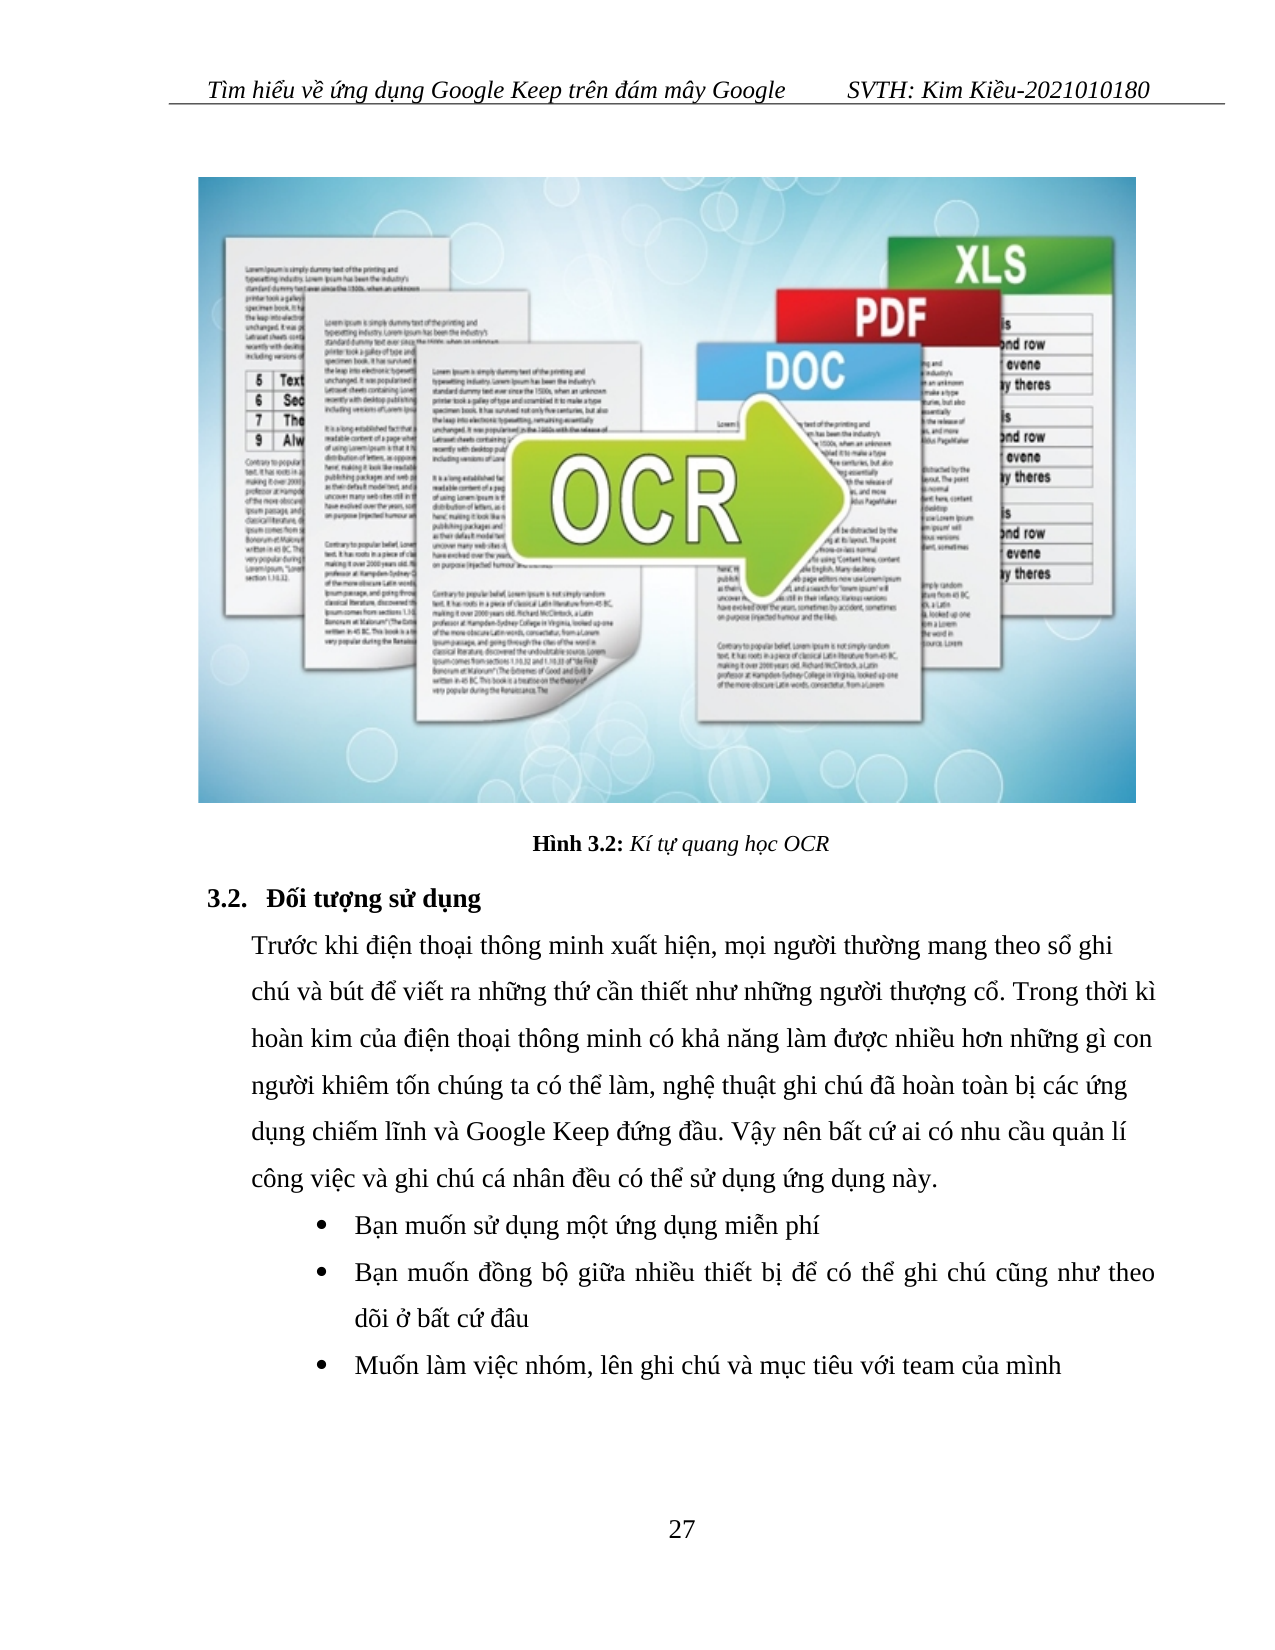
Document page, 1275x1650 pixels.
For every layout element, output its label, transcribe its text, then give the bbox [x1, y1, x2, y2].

list Bạn muốn đồng bộ giữa nhiều thiết bị để có thể ghi chú cũng như theo dõi ở bất cứ đâu [317, 1256, 1157, 1334]
text Đối tượng sử dụng [207, 882, 1157, 913]
text Trước khi điện thoại thông minh xuất hiện, mọi người thường mang theo sổ ghi chú và bút để viết ra những thứ cần thiết như những người thượng cổ. Trong thời kì hoàn kim của điện thoại thông minh có khả năng làm được nhiều hơn những gì con người khiêm tốn chúng ta có thể làm, nghệ thuật ghi chú đã hoàn toàn bị các ứng dụng chiếm lĩnh và Google Keep đứng đầu. Vậy nên bất cứ ai có nhu cầu quản lí công việc và ghi chú cá nhân đều có thể sử dụng ứng dụng này. [251, 929, 1157, 1193]
text Hình 3.2: Kí tự quang học OCR [207, 830, 1157, 857]
picture [198, 177, 1136, 803]
list Muốn làm việc nhóm, lên ghi chú và mục tiêu với team của mình [317, 1349, 1157, 1380]
list Bạn muốn sử dụng một ứng dụng miễn phí [317, 1209, 1157, 1240]
